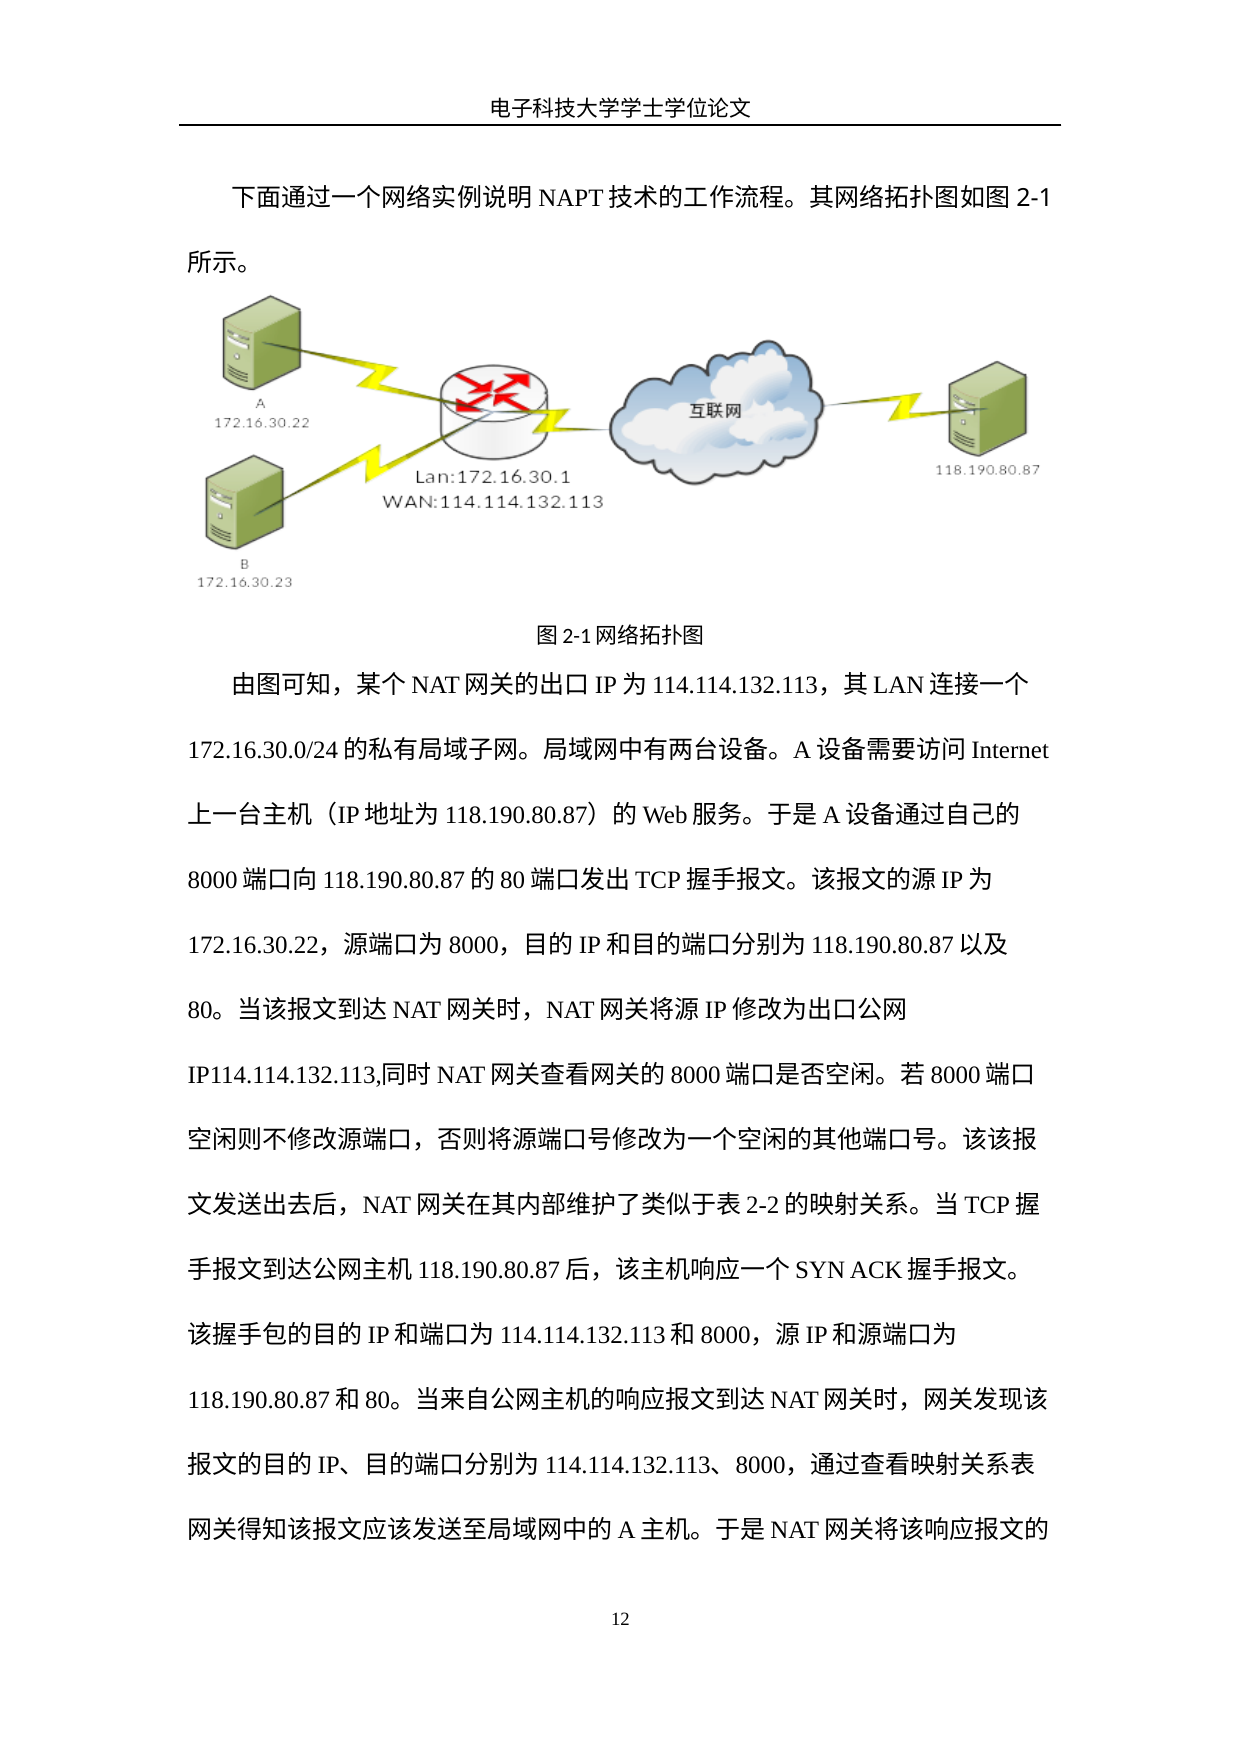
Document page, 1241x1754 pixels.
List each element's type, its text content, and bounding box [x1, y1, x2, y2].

text 图2-1网络拓扑图 [187, 618, 1053, 650]
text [187, 650, 1053, 1560]
text 下面通过一个网络实例说明NAPT技术的工作流程。其网络拓扑图如图2-1所示。 [187, 163, 1053, 293]
